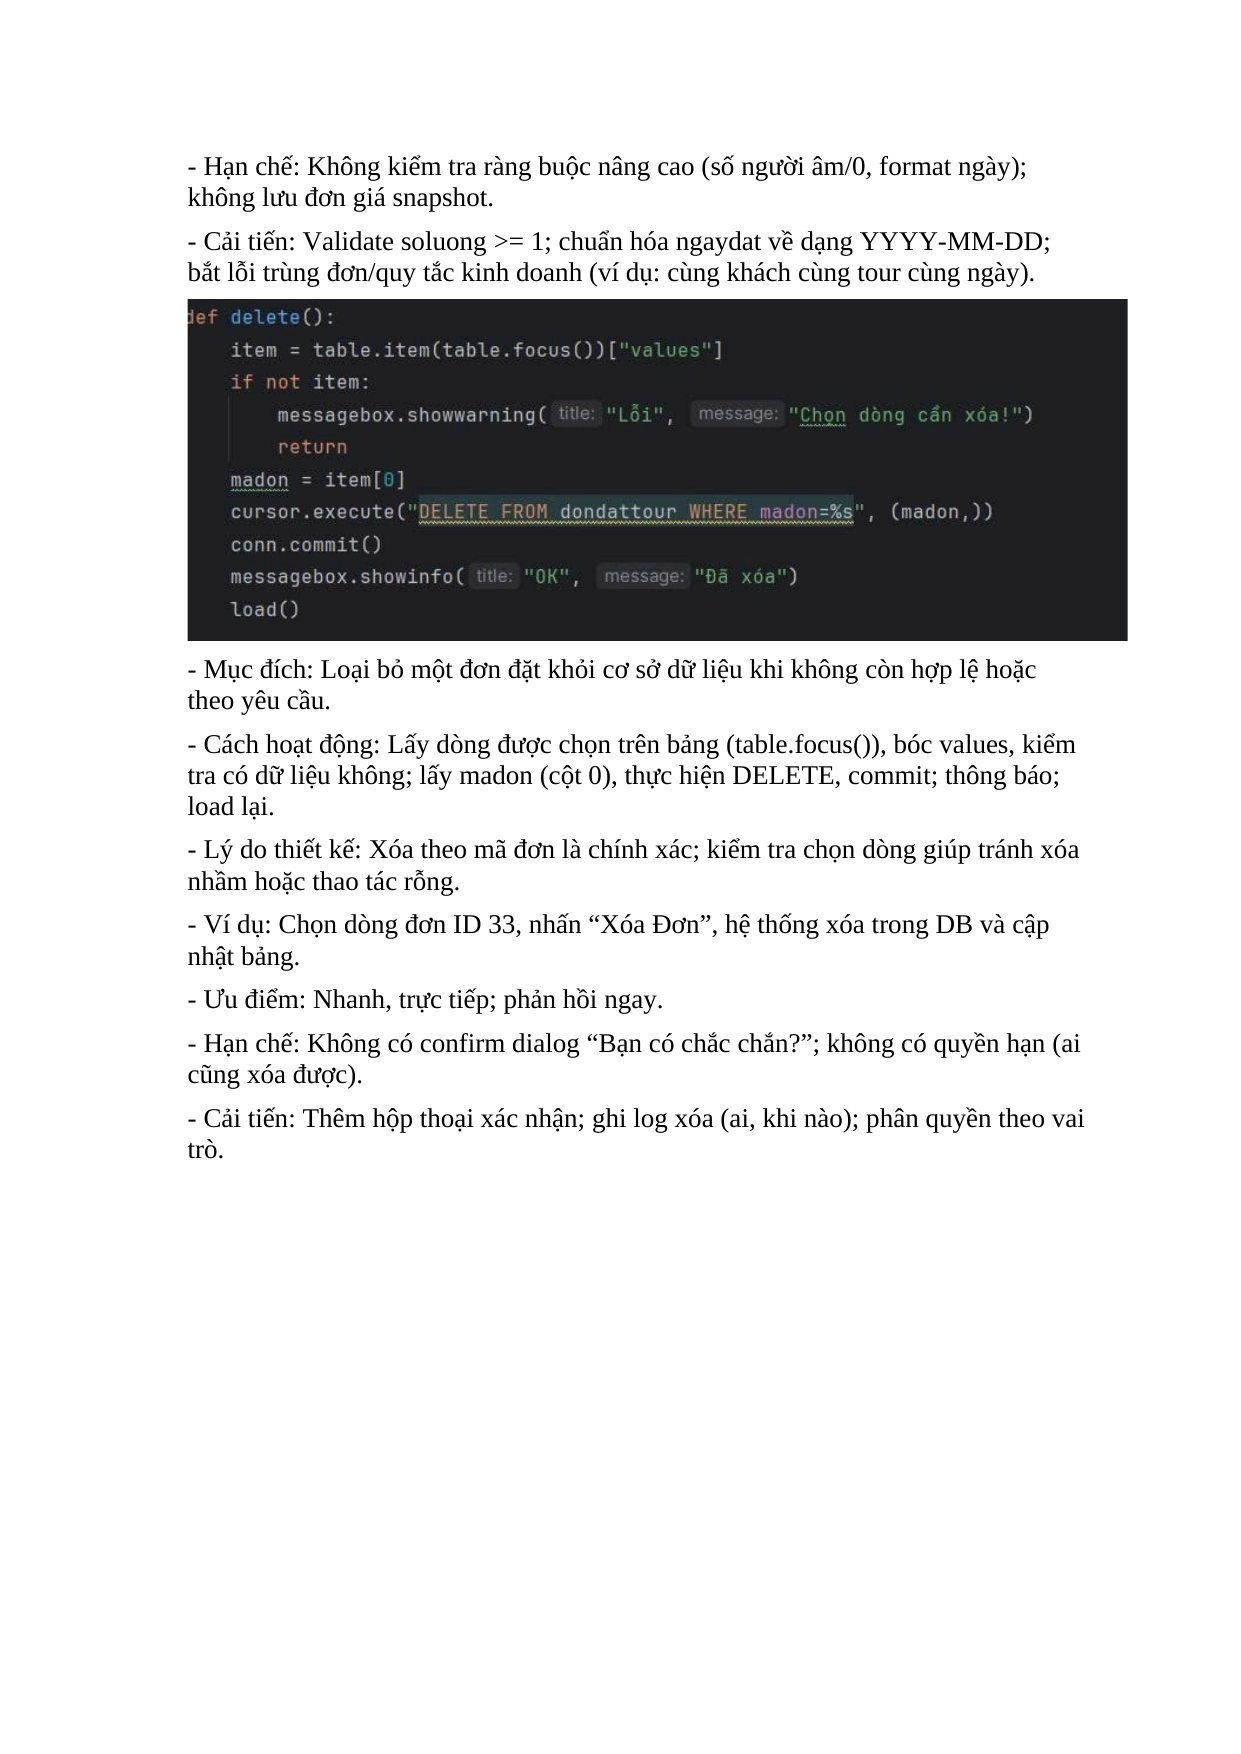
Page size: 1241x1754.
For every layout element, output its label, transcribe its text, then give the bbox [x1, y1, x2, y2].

text - Cách hoạt động: Lấy dòng được chọn trên bảng (table.focus()), bóc values, kiểm tra có dữ liệu không; lấy madon (cột 0), thực hiện DELETE, commit; thông báo; load lại. [187, 728, 1090, 821]
text - Hạn chế: Không có confirm dialog “Bạn có chắc chắn?”; không có quyền hạn (ai cũng xóa được). [187, 1027, 1090, 1089]
text - Hạn chế: Không kiểm tra ràng buộc nâng cao (số người âm/0, format ngày); không lưu đơn giá snapshot. [187, 150, 1090, 212]
text - Cải tiến: Thêm hộp thoại xác nhận; ghi log xóa (ai, khi nào); phân quyền theo vai trò. [187, 1102, 1090, 1164]
picture [187, 299, 1128, 641]
text - Ưu điểm: Nhanh, trực tiếp; phản hồi ngay. [187, 983, 1090, 1014]
text - Lý do thiết kế: Xóa theo mã đơn là chính xác; kiểm tra chọn dòng giúp tránh xóa nhầm hoặc thao tác rỗng. [187, 834, 1090, 896]
text - Ví dụ: Chọn dòng đơn ID 33, nhấn “Xóa Đơn”, hệ thống xóa trong DB và cập nhật bảng. [187, 908, 1090, 971]
text - Cải tiến: Validate soluong >= 1; chuẩn hóa ngaydat về dạng YYYY-MM-DD; bắt lỗi trùng đơn/quy tắc kinh doanh (ví dụ: cùng khách cùng tour cùng ngày). [187, 225, 1090, 287]
text - Mục đích: Loại bỏ một đơn đặt khỏi cơ sở dữ liệu khi không còn hợp lệ hoặc theo yêu cầu. [187, 653, 1090, 715]
